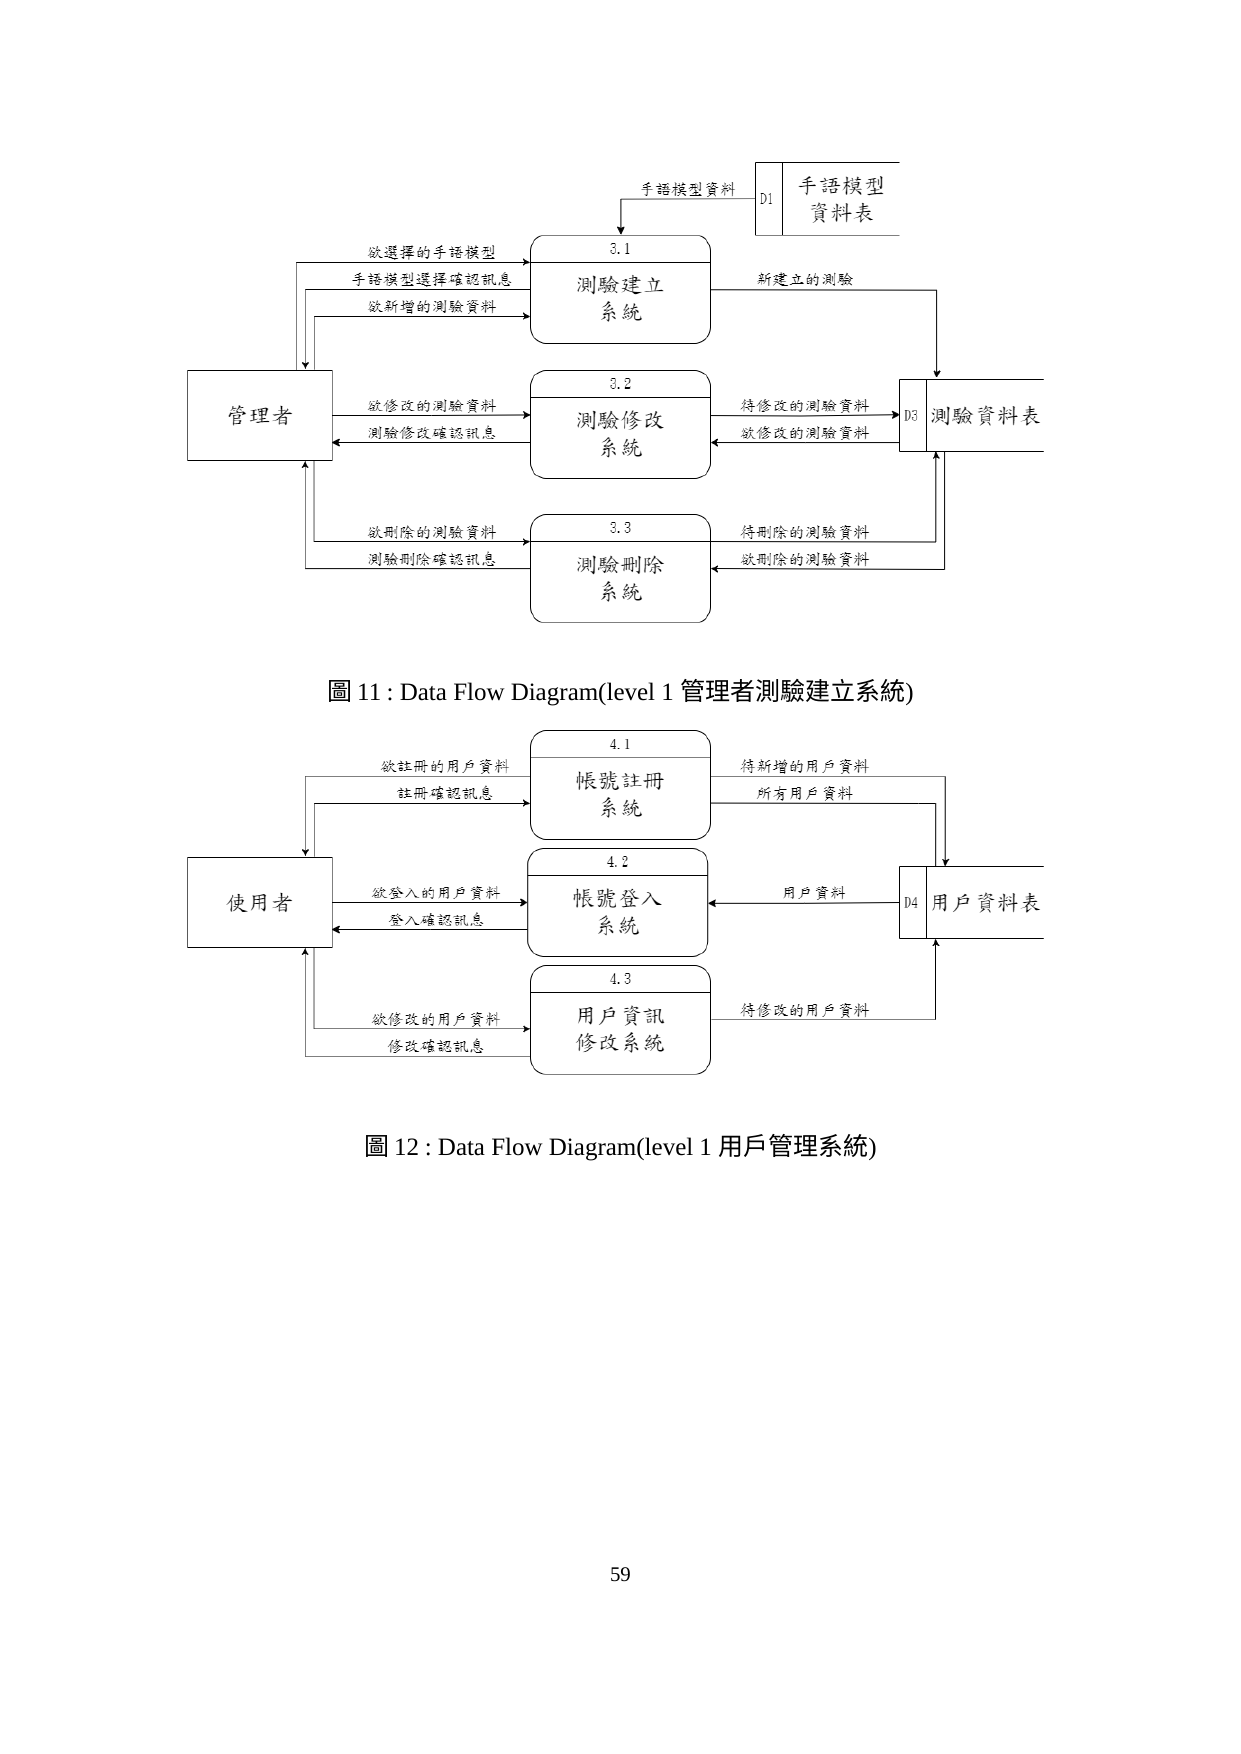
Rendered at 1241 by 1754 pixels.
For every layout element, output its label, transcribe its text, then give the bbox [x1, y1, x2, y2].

text 圖12 : Data Flow Diagram(level 1 用戶管理系統) [187, 1126, 1053, 1164]
text 圖11 : Data Flow Diagram(level 1 管理者測驗建立系統) [187, 671, 1053, 708]
picture [187, 162, 1053, 623]
picture [187, 730, 1053, 1075]
